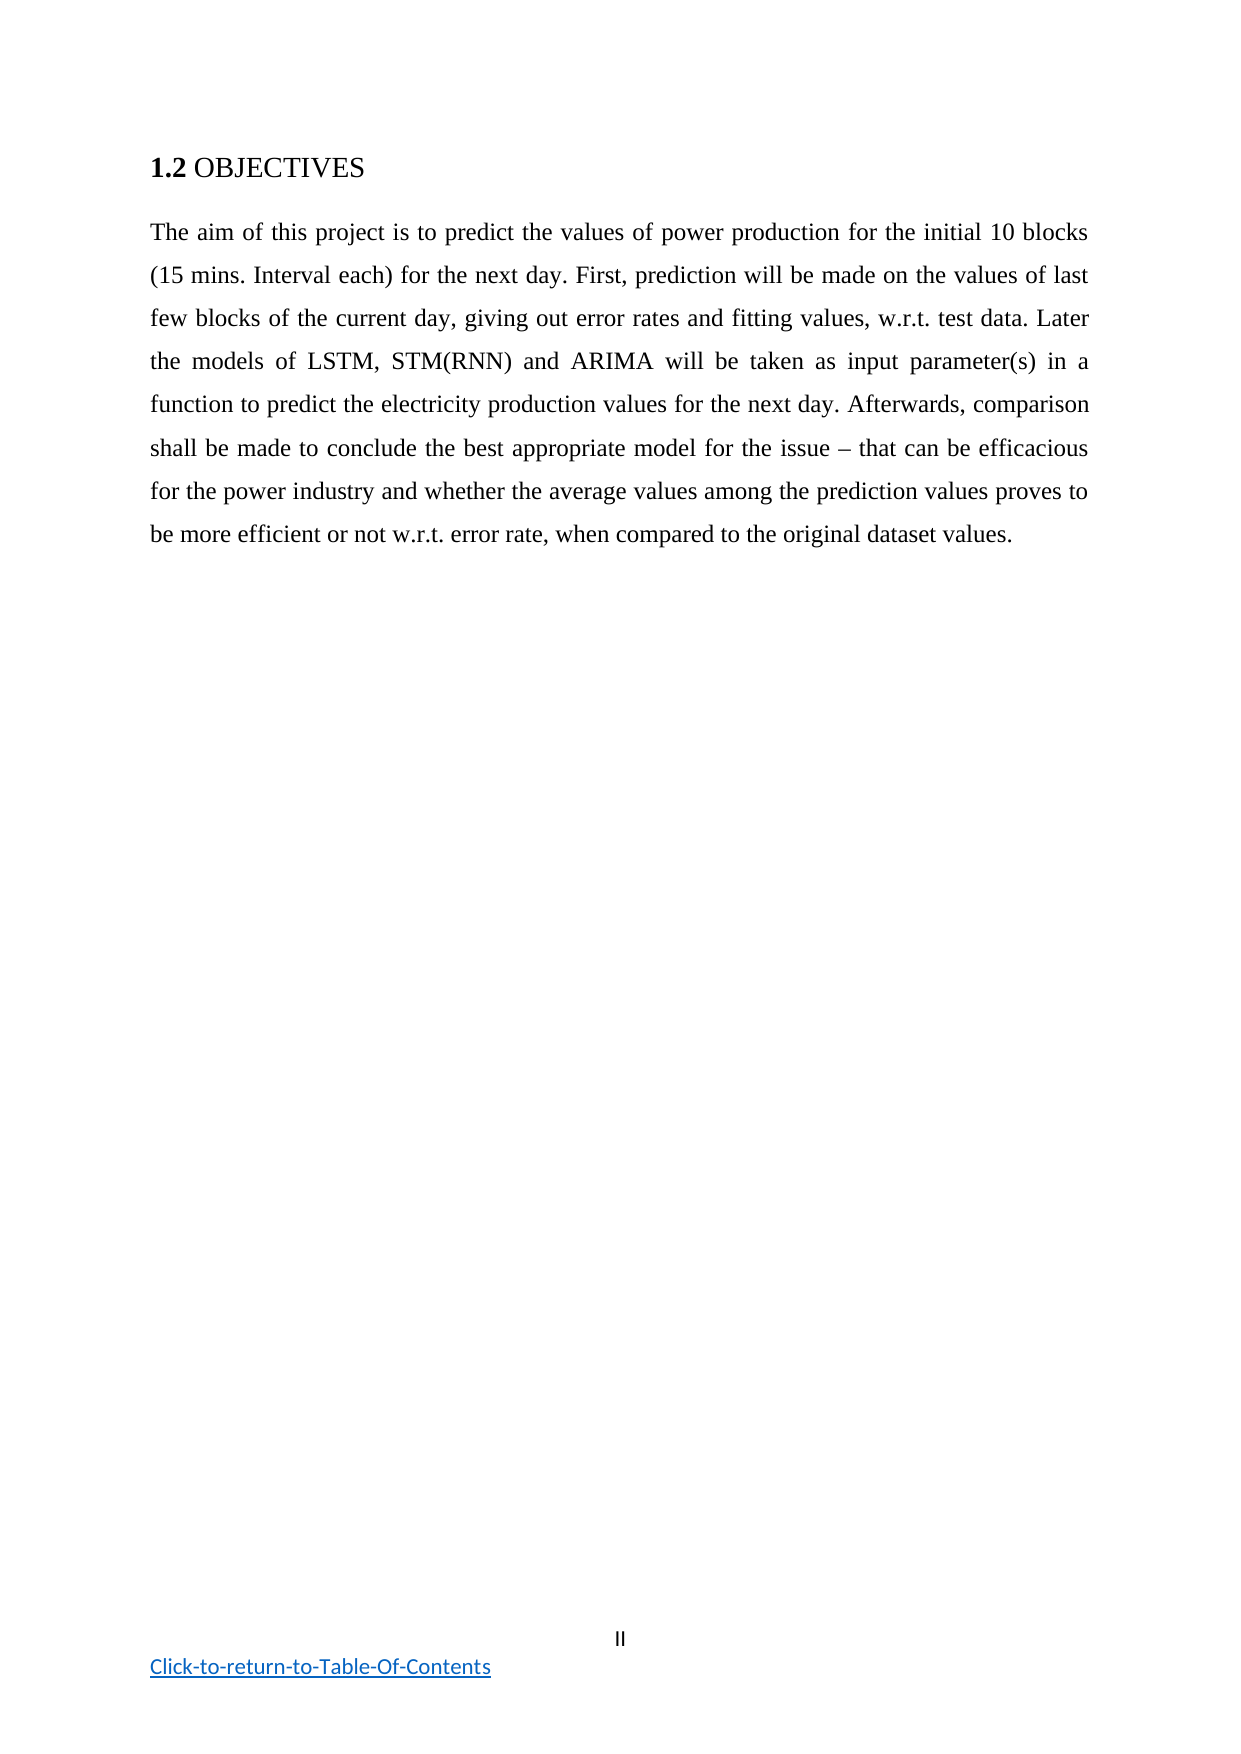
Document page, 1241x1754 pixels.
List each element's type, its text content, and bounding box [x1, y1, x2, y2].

text 1.2 OBJECTIVES [150, 150, 1090, 183]
text The aim of this project is to predict the values of power production for the initial 10 blocks (15 mins. Interval each) for the next day. First, prediction will be made on the values of last few blocks of the current day, giving out error rates and fitting values, w.r.t. test data. Later the models of LSTM, STM(RNN) and ARIMA will be taken as input parameter(s) in a function to predict the electricity production values for the next day. Afterwards, comparison shall be made to conclude the best appropriate model for the issue – that can be efficacious for the power industry and whether the average values among the prediction values proves to be more efficient or not w.r.t. error rate, when compared to the original dataset values. [150, 217, 1090, 548]
